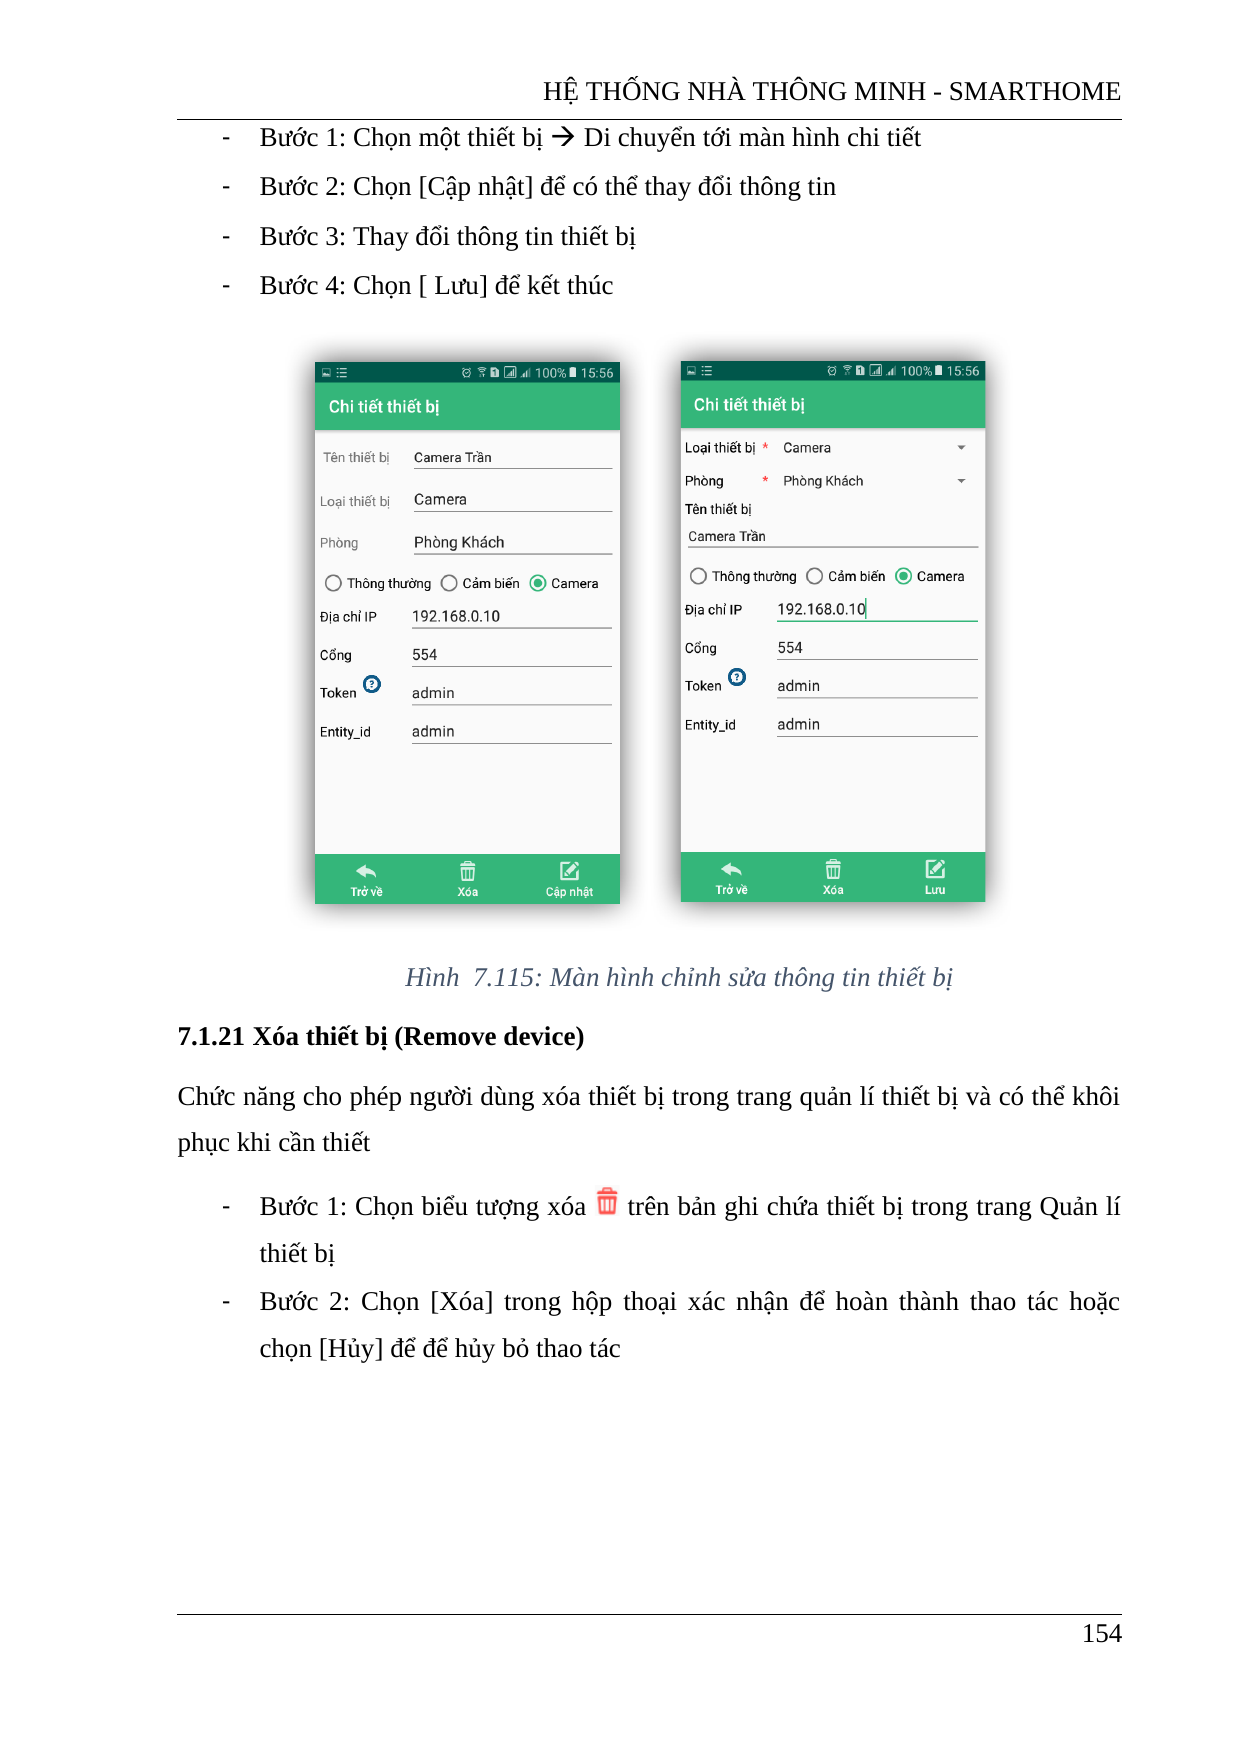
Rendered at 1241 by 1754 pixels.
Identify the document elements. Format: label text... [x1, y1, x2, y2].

list Bước 3: Thay đổi thông tin thiết bị [222, 219, 1122, 252]
list Bước 4: Chọn [ Lưu] để kết thúc [222, 268, 1122, 301]
picture [315, 362, 620, 904]
picture [680, 361, 986, 902]
list Bước 1: Chọn một thiết bị Di chuyển tới màn hình chi tiết [222, 120, 1122, 153]
list Bước 2: Chọn [Cập nhật] để có thể thay đổi thông tin [222, 169, 1122, 202]
subtitle Xóa thiết bị (Remove device) [177, 1021, 1122, 1052]
text Chức năng cho phép người dùng xóa thiết bị trong trang quản lí thiết bị và có thể khôi phục khi cần thiết [177, 1080, 1122, 1157]
list Bước 2: Chọn [Xóa] trong hộp thoại xác nhận để hoàn thành thao tác hoặc chọn [Hủy] để để hủy bỏ thao tác [222, 1284, 1122, 1364]
list Bước 1: Chọn biểu tượng xóa trên bản ghi chứa thiết bị trong trang Quản lí thiết bị [222, 1186, 1122, 1268]
picture [594, 1185, 620, 1216]
